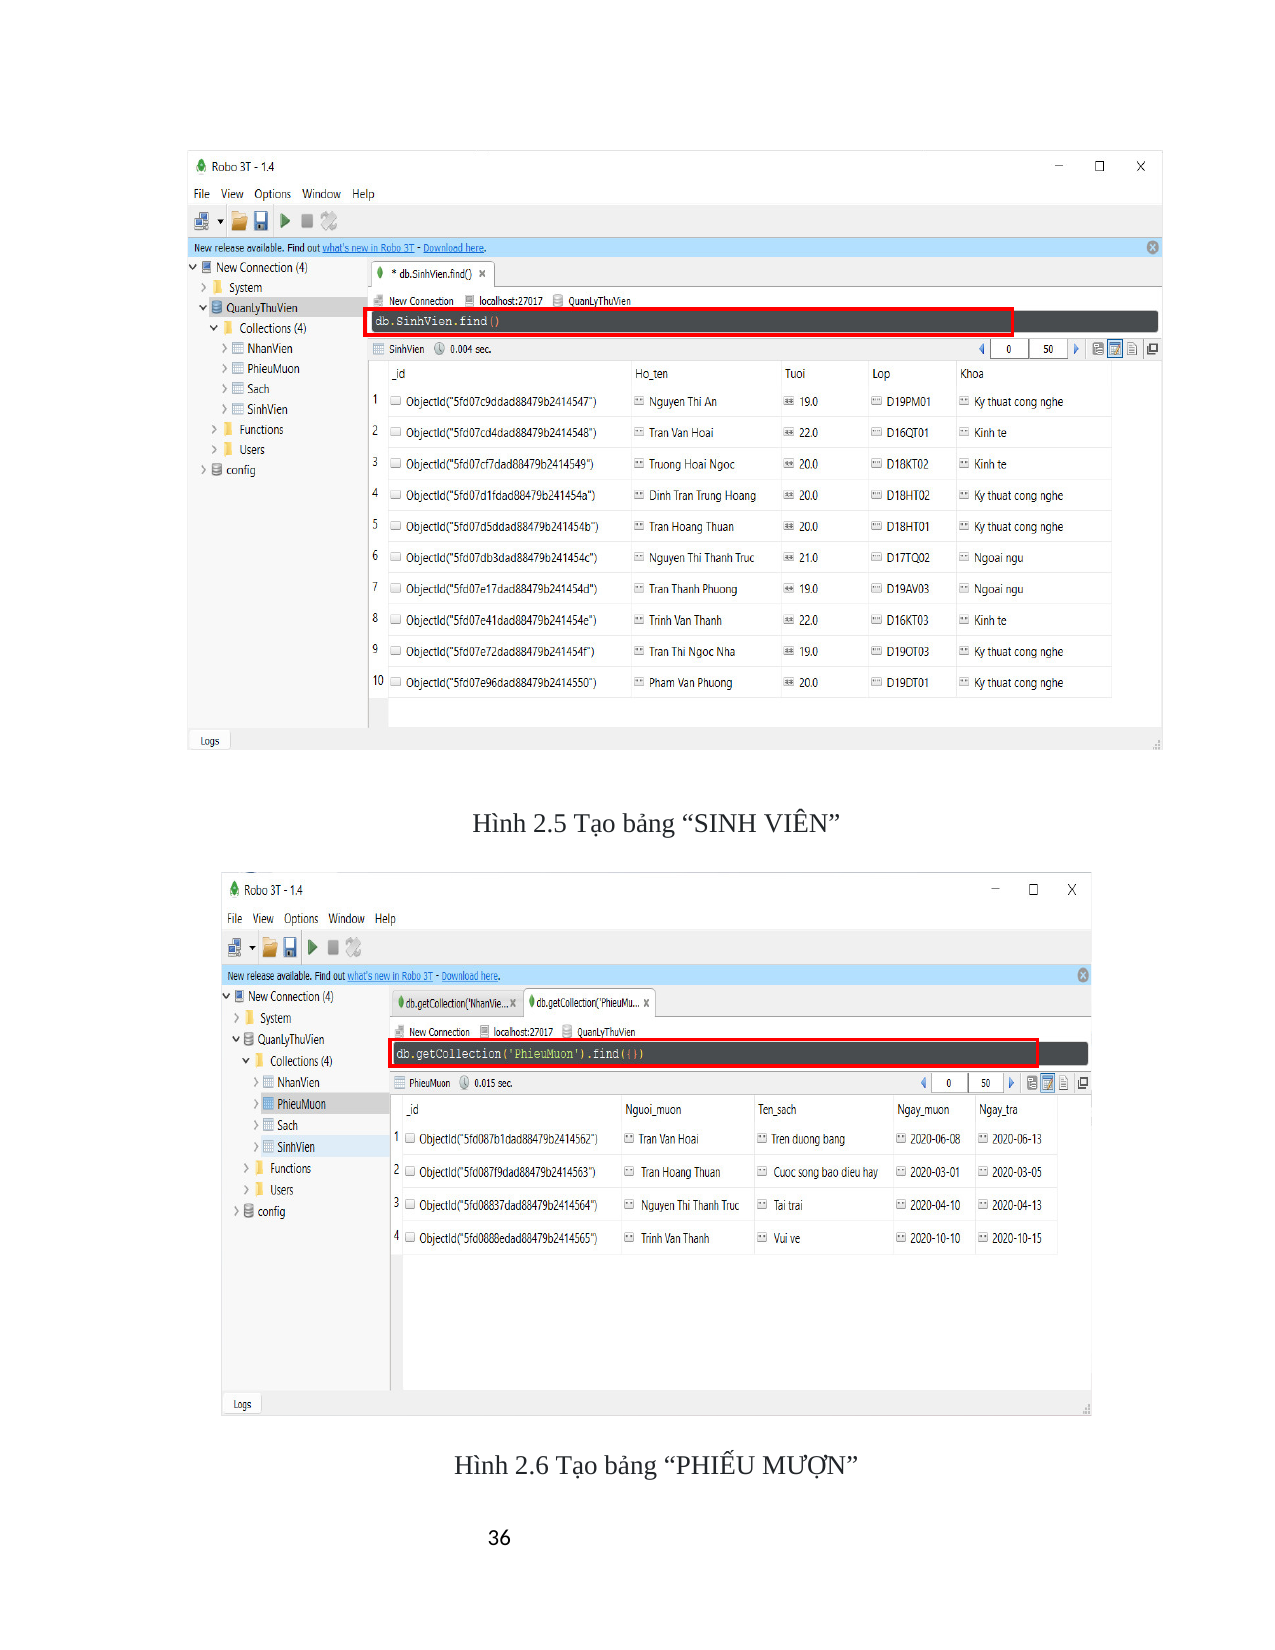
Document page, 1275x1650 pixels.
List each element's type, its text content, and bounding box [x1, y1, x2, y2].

picture [187, 150, 1163, 750]
text Hình 2.5 Tạo bảng “SINH VIÊN” [187, 807, 1125, 838]
picture [221, 872, 1092, 1416]
text Hình 2.6 Tạo bảng “PHIẾU MƯỢN” [187, 1449, 1125, 1480]
